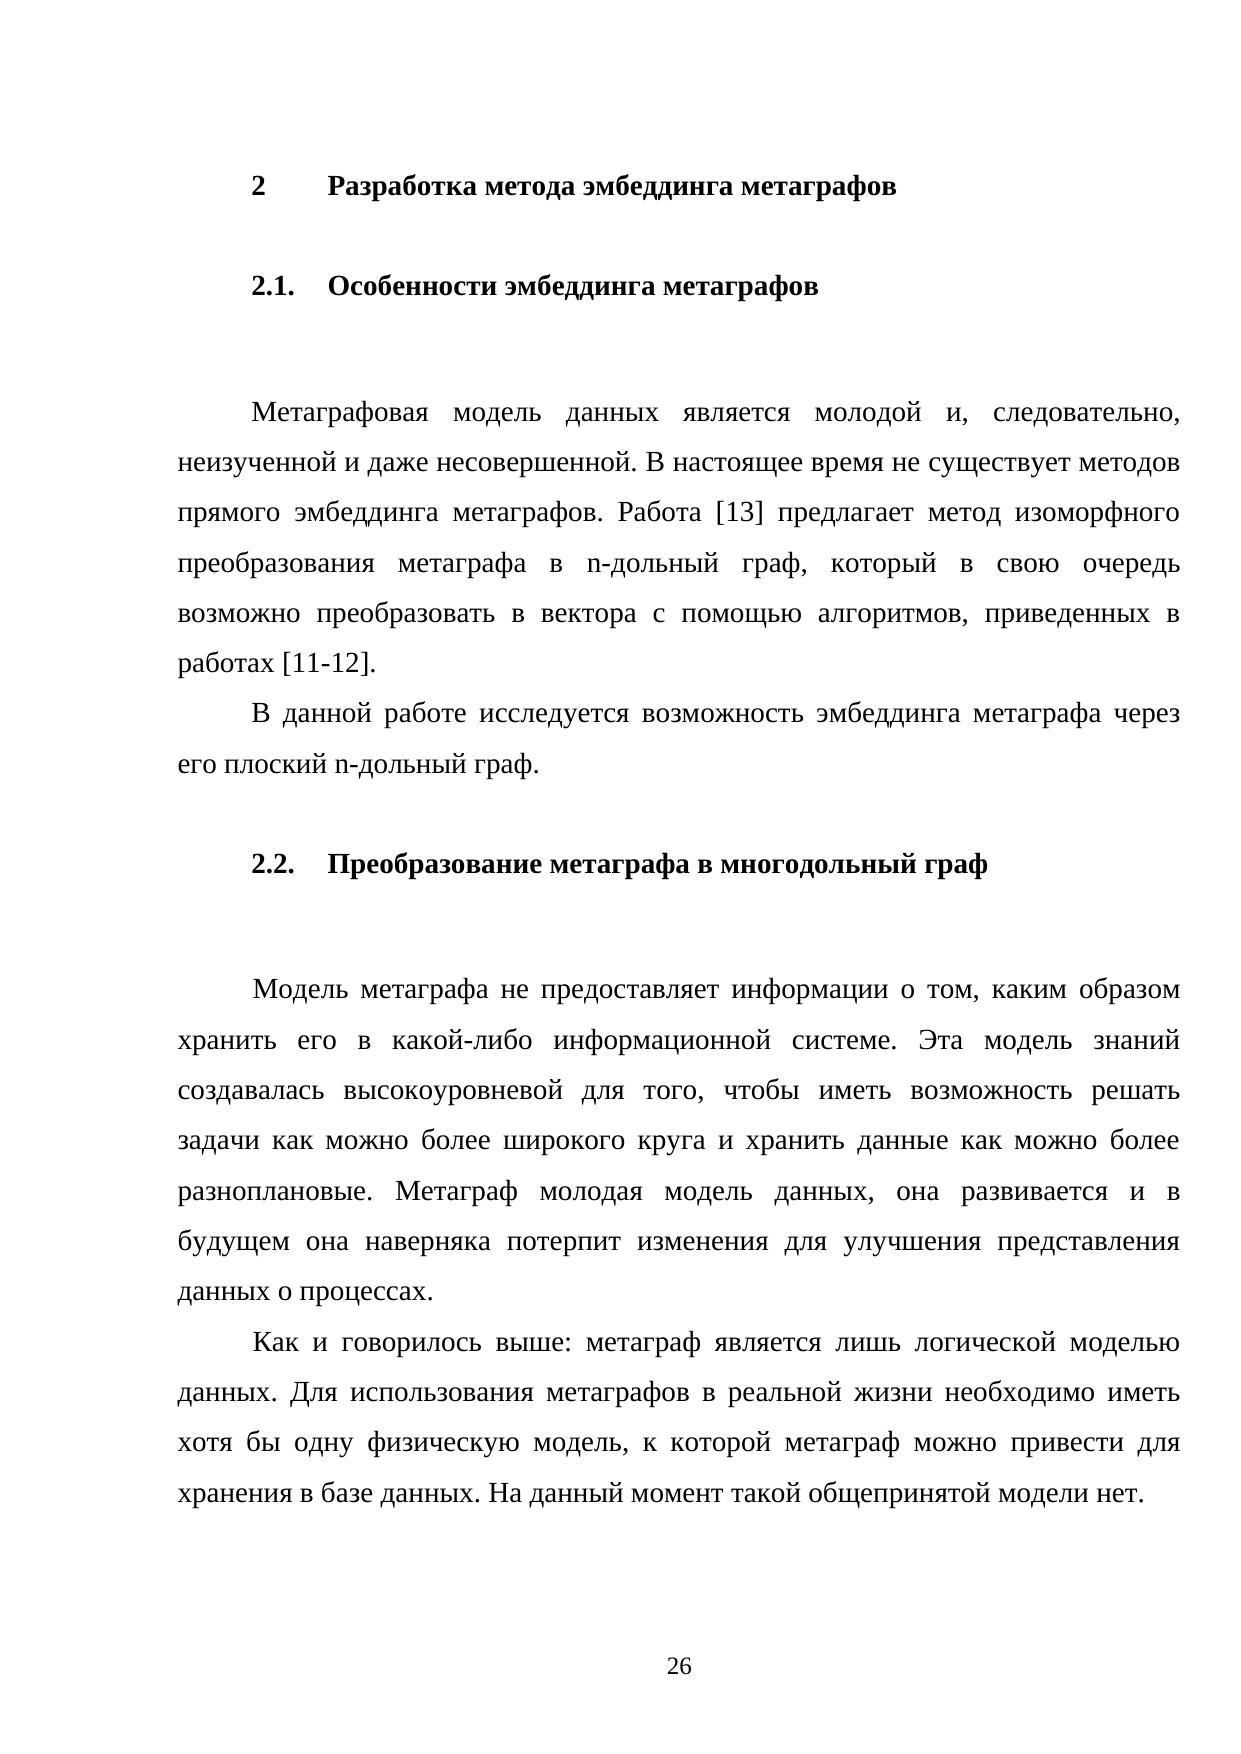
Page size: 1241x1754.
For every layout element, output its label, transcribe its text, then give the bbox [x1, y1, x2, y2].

subtitle Разработка метода эмбеддинга метаграфов [177, 168, 1181, 202]
text В данной работе исследуется возможность эмбеддинга метаграфа через его плоский n-дольный граф. [177, 696, 1181, 779]
text Как и говорилось выше: метаграф является лишь логической моделью данных. Для использования метаграфов в реальной жизни необходимо иметь хотя бы одну физическую модель, к которой метаграф можно привести для хранения в базе данных. На данный момент такой общепринятой модели нет. [177, 1324, 1181, 1508]
subtitle Особенности эмбеддинга метаграфов [177, 268, 1181, 302]
text Метаграфовая модель данных является молодой и, следовательно, неизученной и даже несовершенной. В настоящее время не существует методов прямого эмбеддинга метаграфов. Работа [13] предлагает метод изоморфного преобразования метаграфа в n-дольный граф, который в свою очередь возможно преобразовать в вектора с помощью алгоритмов, приведенных в работах [11-12]. [177, 394, 1181, 679]
subtitle Преобразование метаграфа в многодольный граф [177, 846, 1181, 880]
text Модель метаграфа не предоставляет информации о том, каким образом хранить его в какой-либо информационной системе. Эта модель знаний создавалась высокоуровневой для того, чтобы иметь возможность решать задачи как можно более широкого круга и хранить данные как можно более разноплановые. Метаграф молодая модель данных, она развивается и в будущем она наверняка потерпит изменения для улучшения представления данных о процессах. [177, 972, 1181, 1307]
